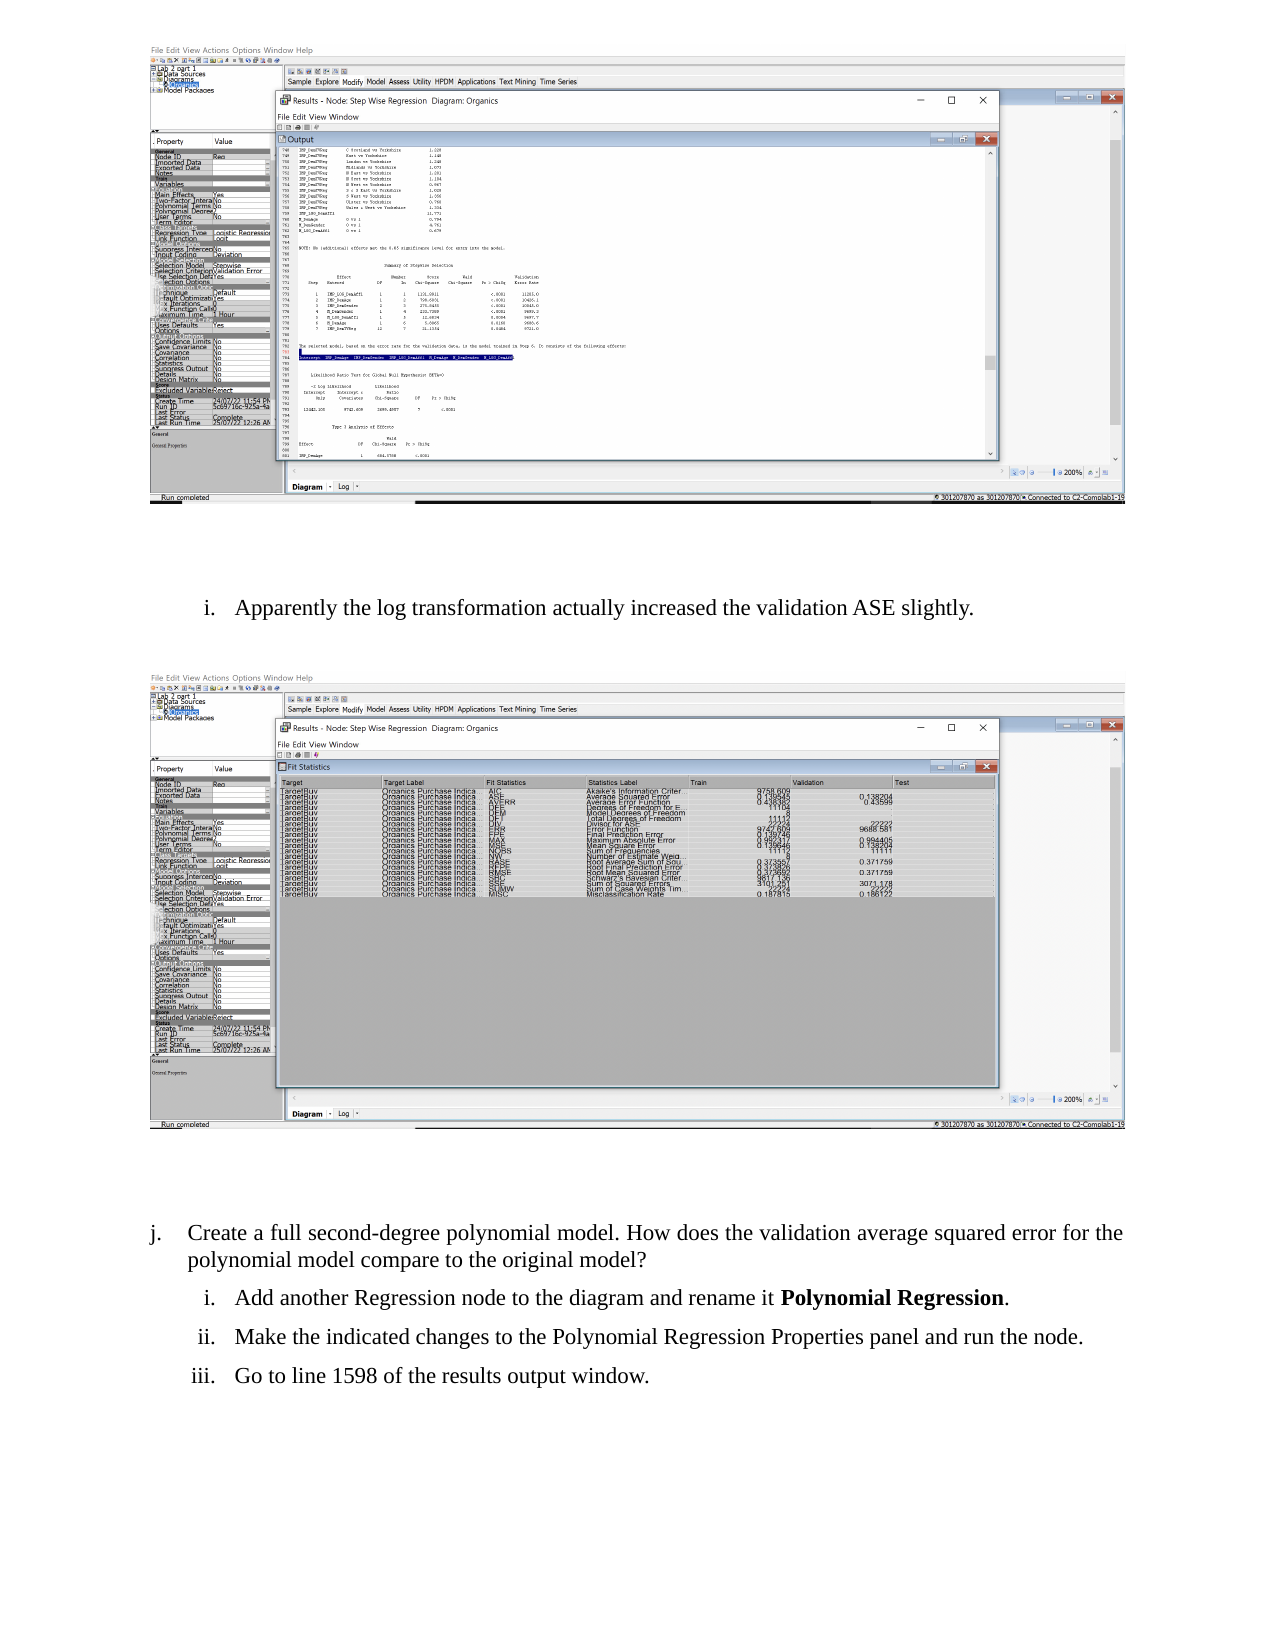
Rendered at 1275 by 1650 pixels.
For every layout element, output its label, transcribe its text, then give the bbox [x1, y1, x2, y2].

list Make the indicated changes to the Polynomial Regression Properties panel and run the node. [216, 1323, 1125, 1350]
picture [150, 44, 1125, 504]
list Apparently the log transformation actually increased the validation ASE slightly. [216, 594, 1125, 620]
picture [150, 671, 1125, 1129]
list Create a full second-degree polynomial model. How does the validation average squared error for the polynomial model compare to the original model? [150, 1219, 1125, 1272]
list Go to line 1598 of the results output window. [216, 1362, 1125, 1388]
list Add another Regression node to the diagram and rename it Polynomial Regression. [216, 1284, 1125, 1311]
